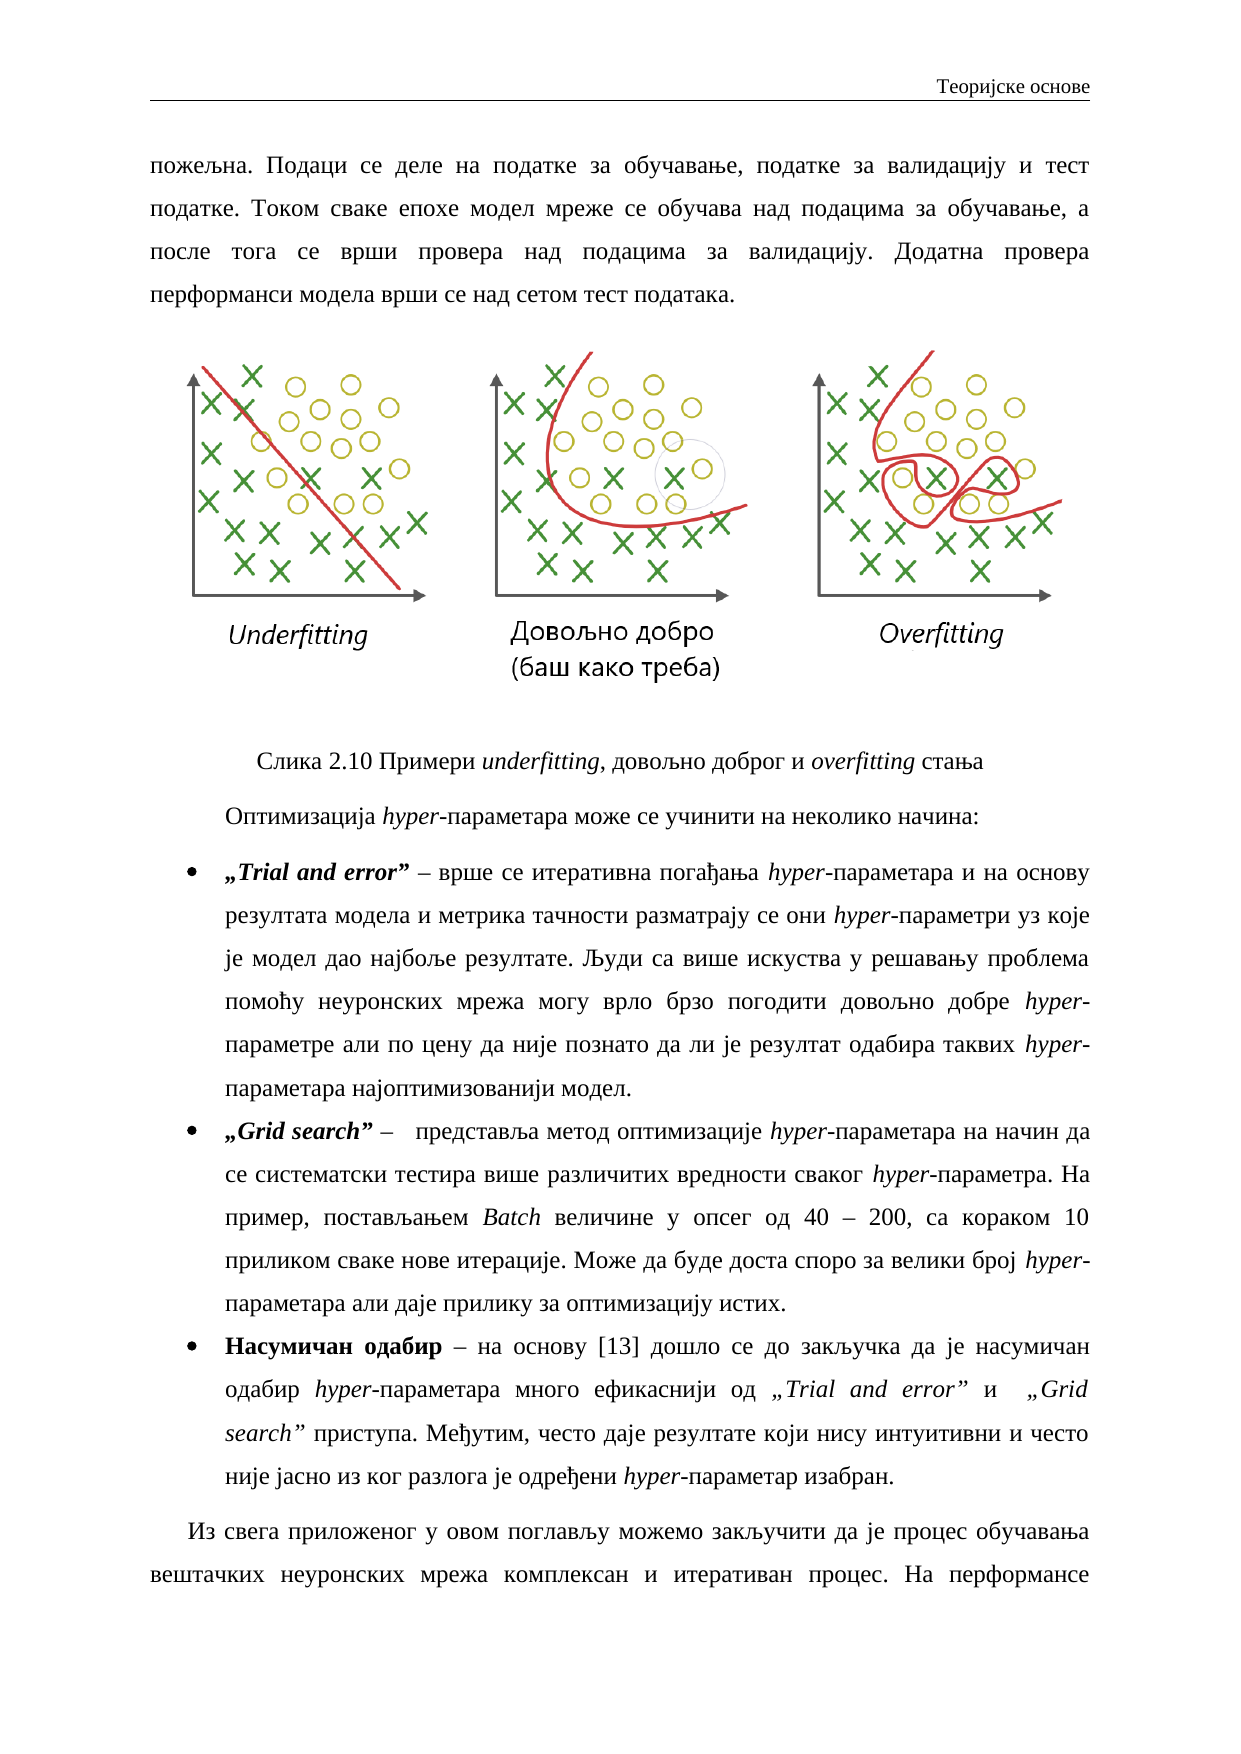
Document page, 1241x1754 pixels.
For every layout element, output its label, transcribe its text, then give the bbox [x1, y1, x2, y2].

list Насумичан одабир – на основу [13] дошло се до закључка да је насумичан одабир hyper-параметара много ефикаснији од „Trial and error” и „Grid search” приступа. Међутим, често даје резултате који нису интуитивни и често није јасно из ког разлога је одређени hyper-параметар изабран. [187, 1331, 1090, 1489]
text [150, 1516, 1090, 1588]
text Слика 2.10 Примери underfitting, довољно доброг и overfitting стања [150, 746, 1090, 774]
picture [151, 335, 1090, 719]
text Оптимизација hyper-параметара може се учинити на неколико начина: [150, 801, 1090, 830]
list „Grid search” – представља метод оптимизације hyper-параметара на начин да се систематски тестира више различитих вредности сваког hyper-параметра. На пример, постављањем Batch величине у опсег од 40 – 200, са кораком 10 приликом сваке нове итерације. Може да буде доста споро за велики број hyper-параметара али даје прилику за оптимизацију истих. [187, 1116, 1090, 1317]
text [150, 150, 1090, 308]
list „Trial and error” – врше се итеративна погађања hyper-параметара и на основу резултата модела и метрика тачности разматрају се они hyper-параметри уз које је модел дао најбоље резултате. Људи са више искуства у решавању проблема помоћу неуронских мрежа могу врло брзо погодити довољно добре hyper-параметре али по цену да није познато да ли је резултат одабира таквих hyper-параметара најоптимизованији модел. [187, 857, 1090, 1101]
